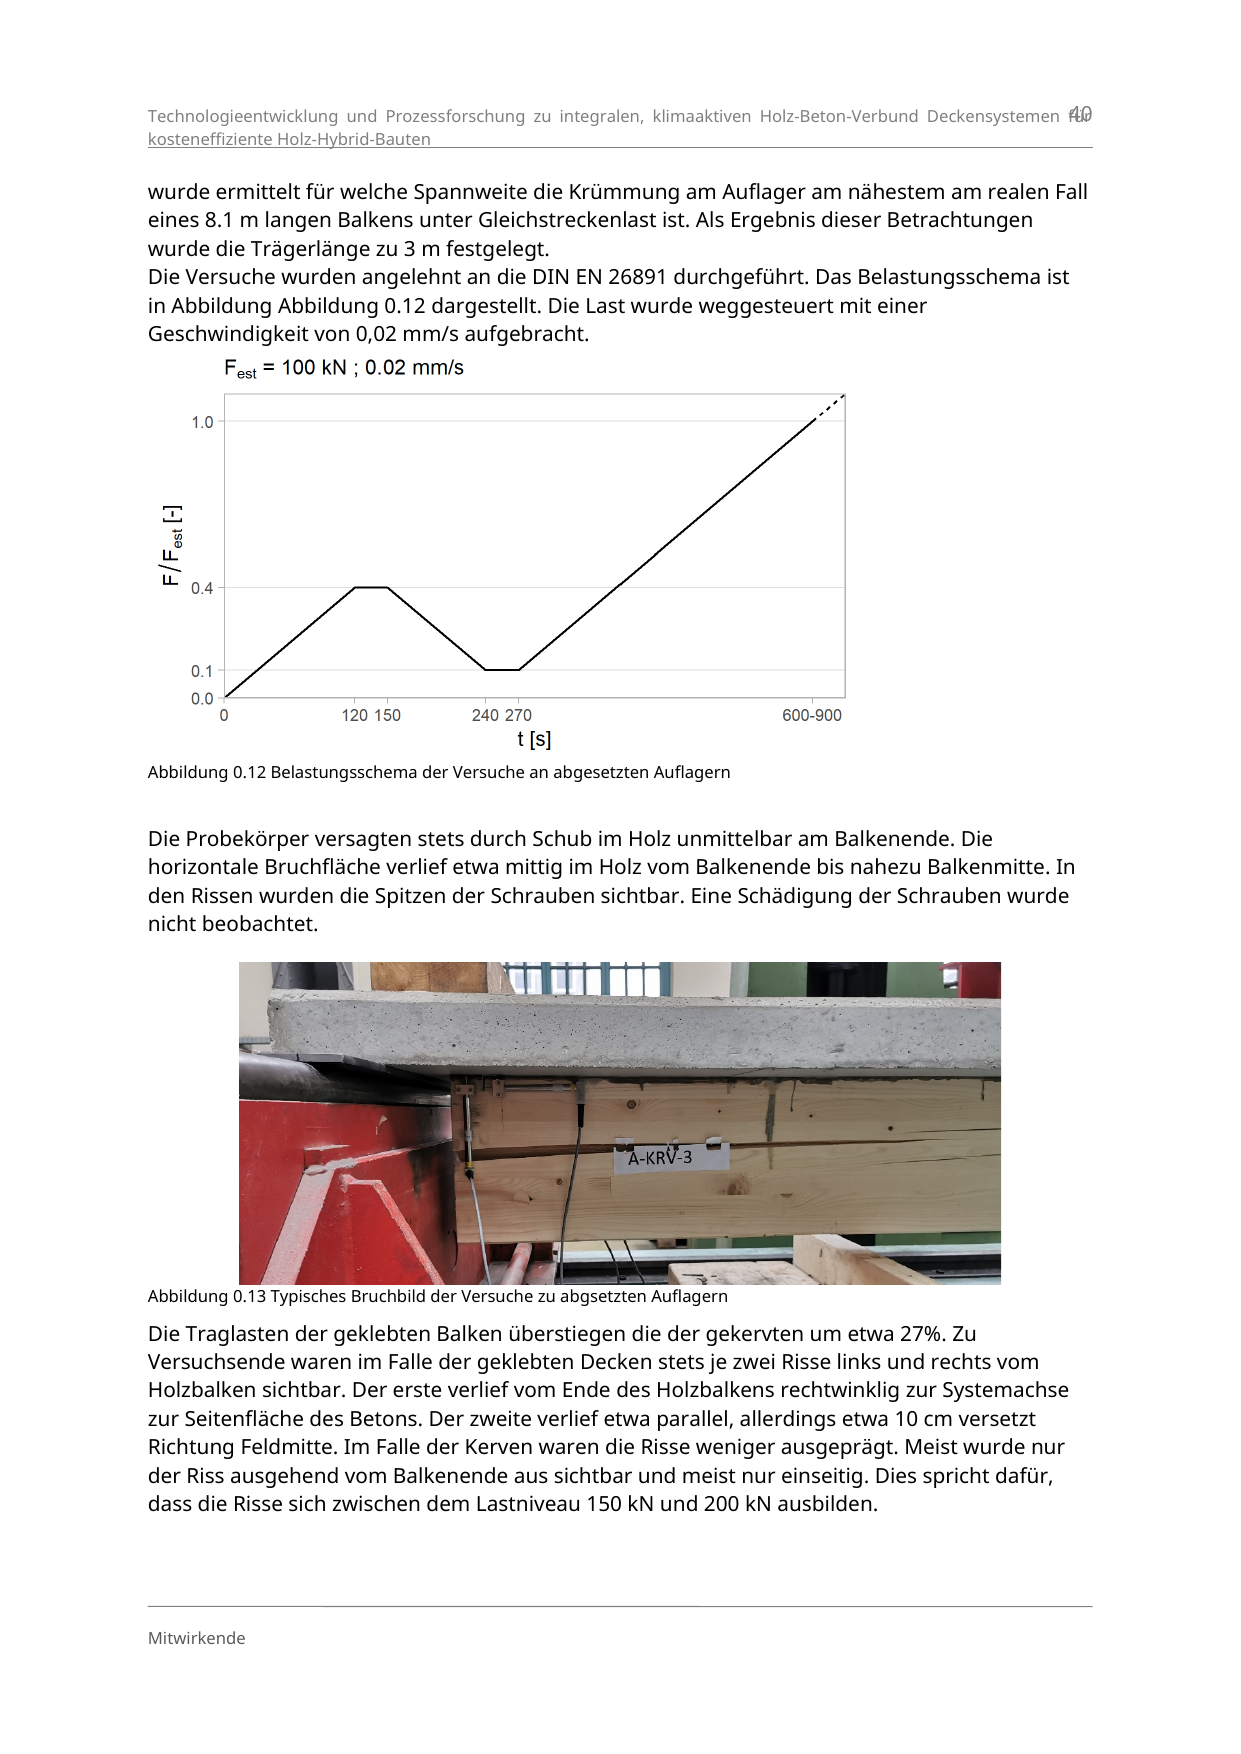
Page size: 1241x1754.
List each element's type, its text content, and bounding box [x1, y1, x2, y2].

text Die Traglasten der geklebten Balken überstiegen die der gekervten um etwa 27%. Zu Versuchsende waren im Falle der geklebten Decken stets je zwei Risse links und rechts vom Holzbalken sichtbar. Der erste verlief vom Ende des Holzbalkens rechtwinklig zur Systemachse zur Seitenfläche des Betons. Der zweite verlief etwa parallel, allerdings etwa 10 cm versetzt Richtung Feldmitte. Im Falle der Kerven waren die Risse weniger ausgeprägt. Meist wurde nur der Riss ausgehend vom Balkenende aus sichtbar und meist nur einseitig. Dies spricht dafür, dass die Risse sich zwischen dem Lastniveau 150 kN und 200 kN ausbilden. [148, 1319, 1092, 1518]
text wurde ermittelt für welche Spannweite die Krümmung am Auflager am nähestem am realen Fall eines 8.1 m langen Balkens unter Gleichstreckenlast ist. Als Ergebnis dieser Betrachtungen wurde die Trägerlänge zu 3 m festgelegt. [148, 177, 1092, 262]
picture [239, 962, 1002, 1285]
text Die Probekörper versagten stets durch Schub im Holz unmittelbar am Balkenende. Die horizontale Bruchfläche verlief etwa mittig im Holz vom Balkenende bis nahezu Balkenmitte. In den Rissen wurden die Spitzen der Schrauben sichtbar. Eine Schädigung der Schrauben wurde nicht beobachtet. [148, 824, 1092, 938]
picture [147, 347, 857, 761]
